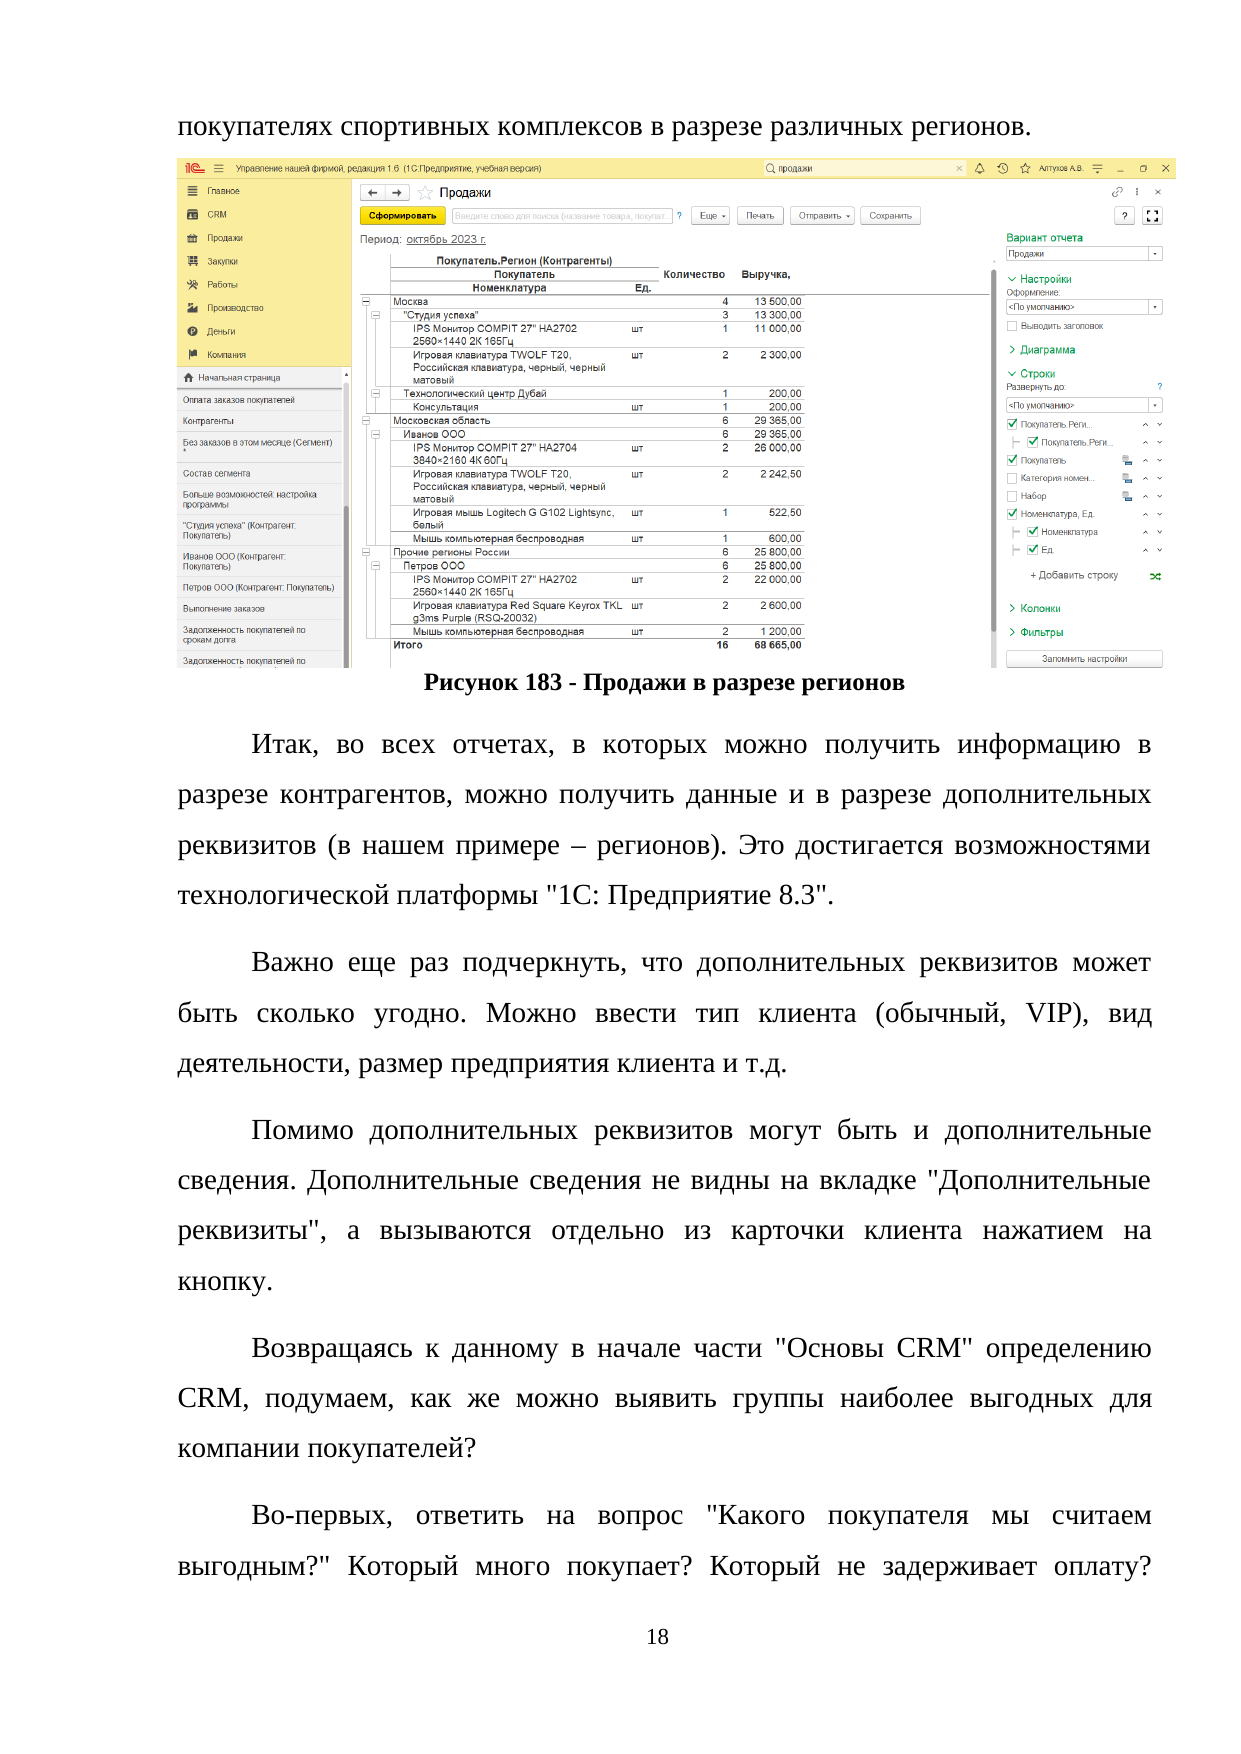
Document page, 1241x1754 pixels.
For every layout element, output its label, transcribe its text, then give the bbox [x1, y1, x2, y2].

picture [176, 158, 1176, 668]
text Помимо дополнительных реквизитов могут быть и дополнительные сведения. Дополнительные сведения не видны на вкладке "Дополнительные реквизиты", а вызываются отдельно из карточки клиента нажатием на кнопку. [177, 1112, 1152, 1296]
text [177, 1497, 1152, 1581]
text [177, 108, 1152, 142]
text Итак, во всех отчетах, в которых можно получить информацию в разрезе контрагентов, можно получить данные и в разрезе дополнительных реквизитов (в нашем примере – регионов). Это достигается возможностями технологической платформы "1С: Предприятие 8.3". [177, 726, 1152, 911]
text Рисунок 183 - Продажи в разрезе регионов [192, 668, 1137, 696]
text Возвращаясь к данному в начале части "Основы CRM" определению CRM, подумаем, как же можно выявить группы наиболее выгодных для компании покупателей? [177, 1330, 1152, 1464]
text Важно еще раз подчеркнуть, что дополнительных реквизитов может быть сколько угодно. Можно ввести тип клиента (обычный, VIP), вид деятельности, размер предприятия клиента и т.д. [177, 944, 1152, 1078]
